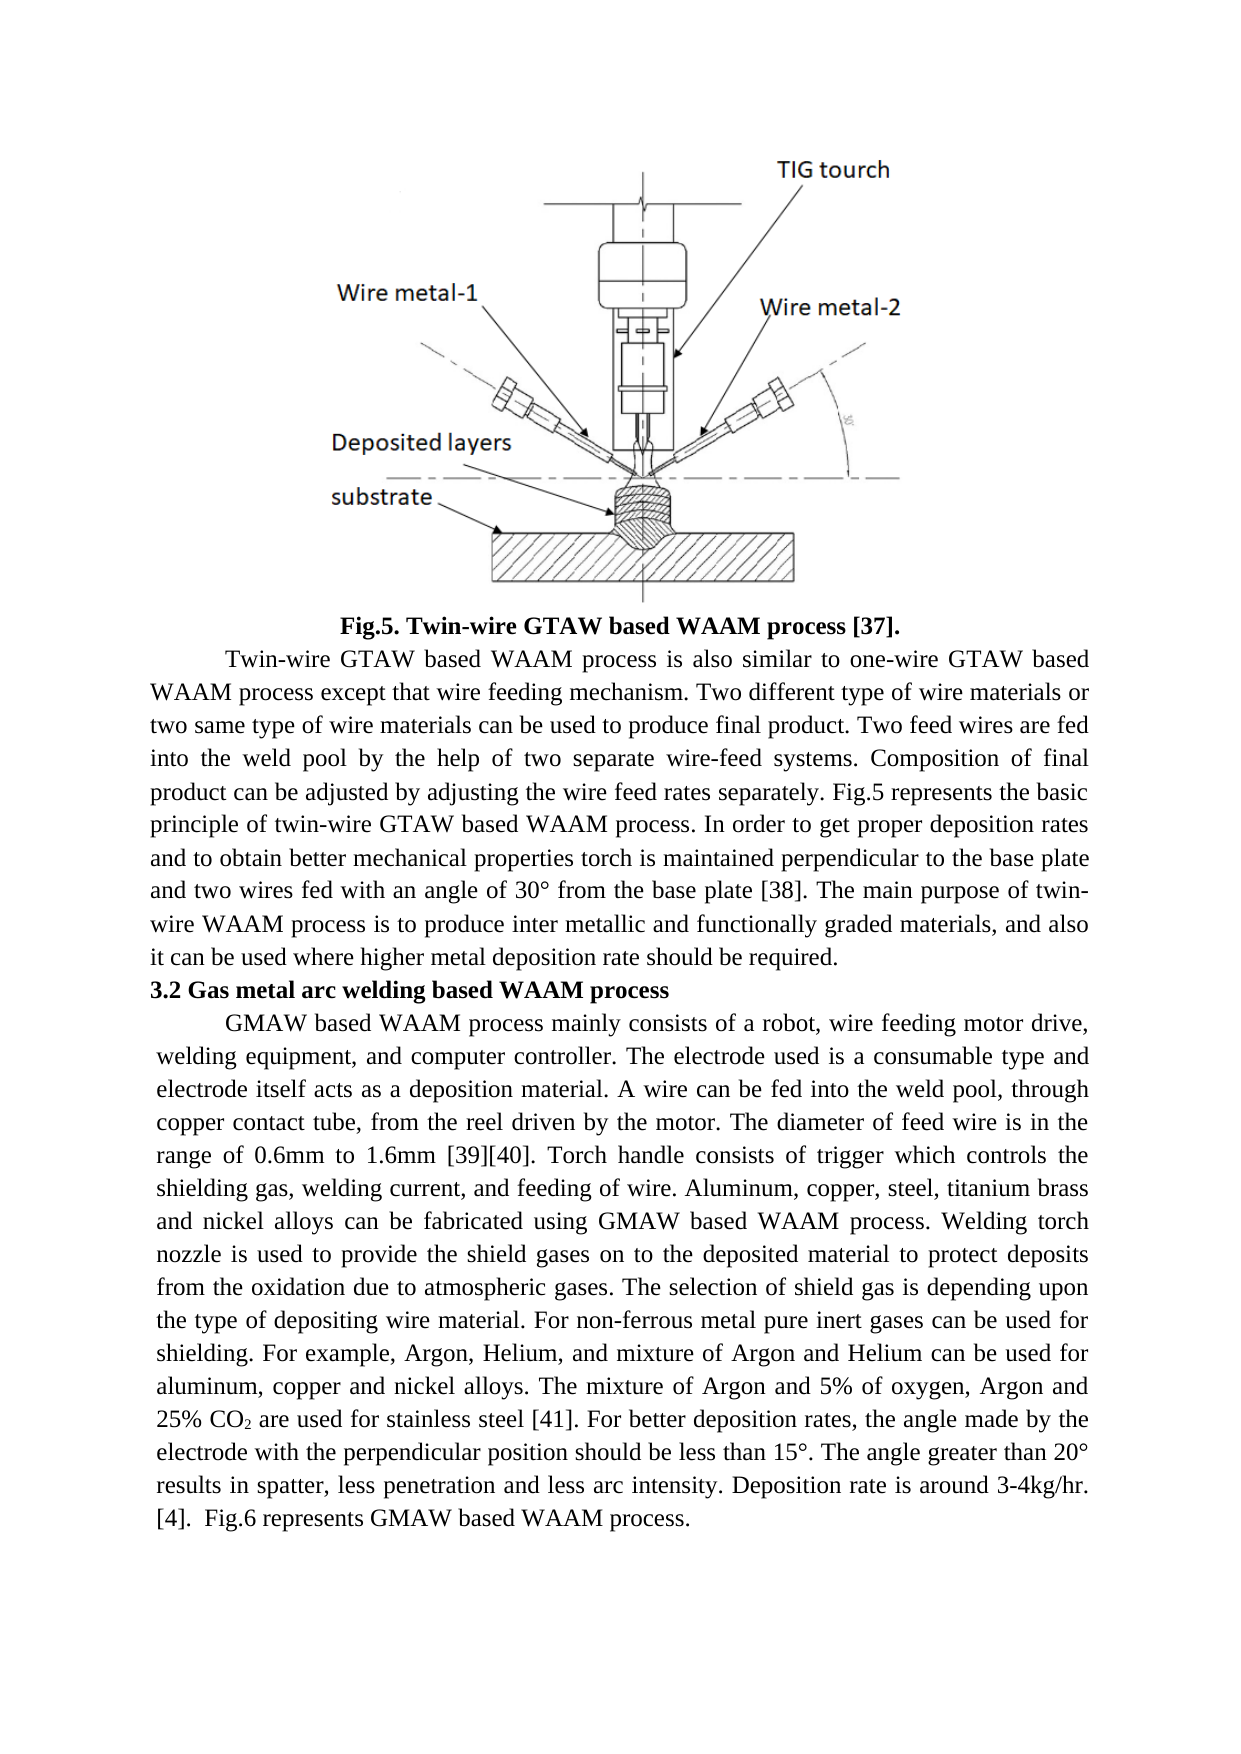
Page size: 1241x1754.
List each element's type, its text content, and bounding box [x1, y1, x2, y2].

picture [320, 150, 920, 608]
text GMAW based WAAM process mainly consists of a robot, wire feeding motor drive, welding equipment, and computer controller. The electrode used is a consumable type and electrode itself acts as a deposition material. A wire can be fed into the weld pool, through copper contact tube, from the reel driven by the motor. The diameter of feed wire is in the range of 0.6mm to 1.6mm [39][40]. Torch handle consists of trigger which controls the shielding gas, welding current, and feeding of wire. Aluminum, copper, steel, titanium brass and nickel alloys can be fabricated using GMAW based WAAM process. Welding torch nozzle is used to provide the shield gases on to the deposited material to protect deposits from the oxidation due to atmospheric gases. The selection of shield gas is depending upon the type of depositing wire material. For non-ferrous metal pure inert gases can be used for shielding. For example, Argon, Helium, and mixture of Argon and Helium can be used for aluminum, copper and nickel alloys. The mixture of Argon and 5% of oxygen, Argon and 25% CO2 are used for stainless steel [41]. For better deposition rates, the angle made by the electrode with the perpendicular position should be less than 15°. The angle greater than 20° results in spatter, less penetration and less arc intensity. Deposition rate is around 3-4kg/hr. [4]. Fig.6 represents GMAW based WAAM process. [156, 1008, 1090, 1532]
text 3.2 Gas metal arc welding based WAAM process [150, 975, 1090, 1003]
text Twin-wire GTAW based WAAM process is also similar to one-wire GTAW based WAAM process except that wire feeding mechanism. Two different type of wire materials or two same type of wire materials can be used to produce final product. Two feed wires are fed into the weld pool by the help of two separate wire-feed systems. Composition of final product can be adjusted by adjusting the wire feed rates separately. Fig.5 represents the basic principle of twin-wire GTAW based WAAM process. In order to get proper deposition rates and to obtain better mechanical properties torch is maintained perpendicular to the base plate and two wires fed with an angle of 30° from the base plate [38]. The main purpose of twin-wire WAAM process is to produce inter metallic and functionally graded materials, and also it can be used where higher metal deposition rate should be required. [150, 644, 1090, 970]
text Fig.5. Twin-wire GTAW based WAAM process [37]. [150, 611, 1090, 640]
